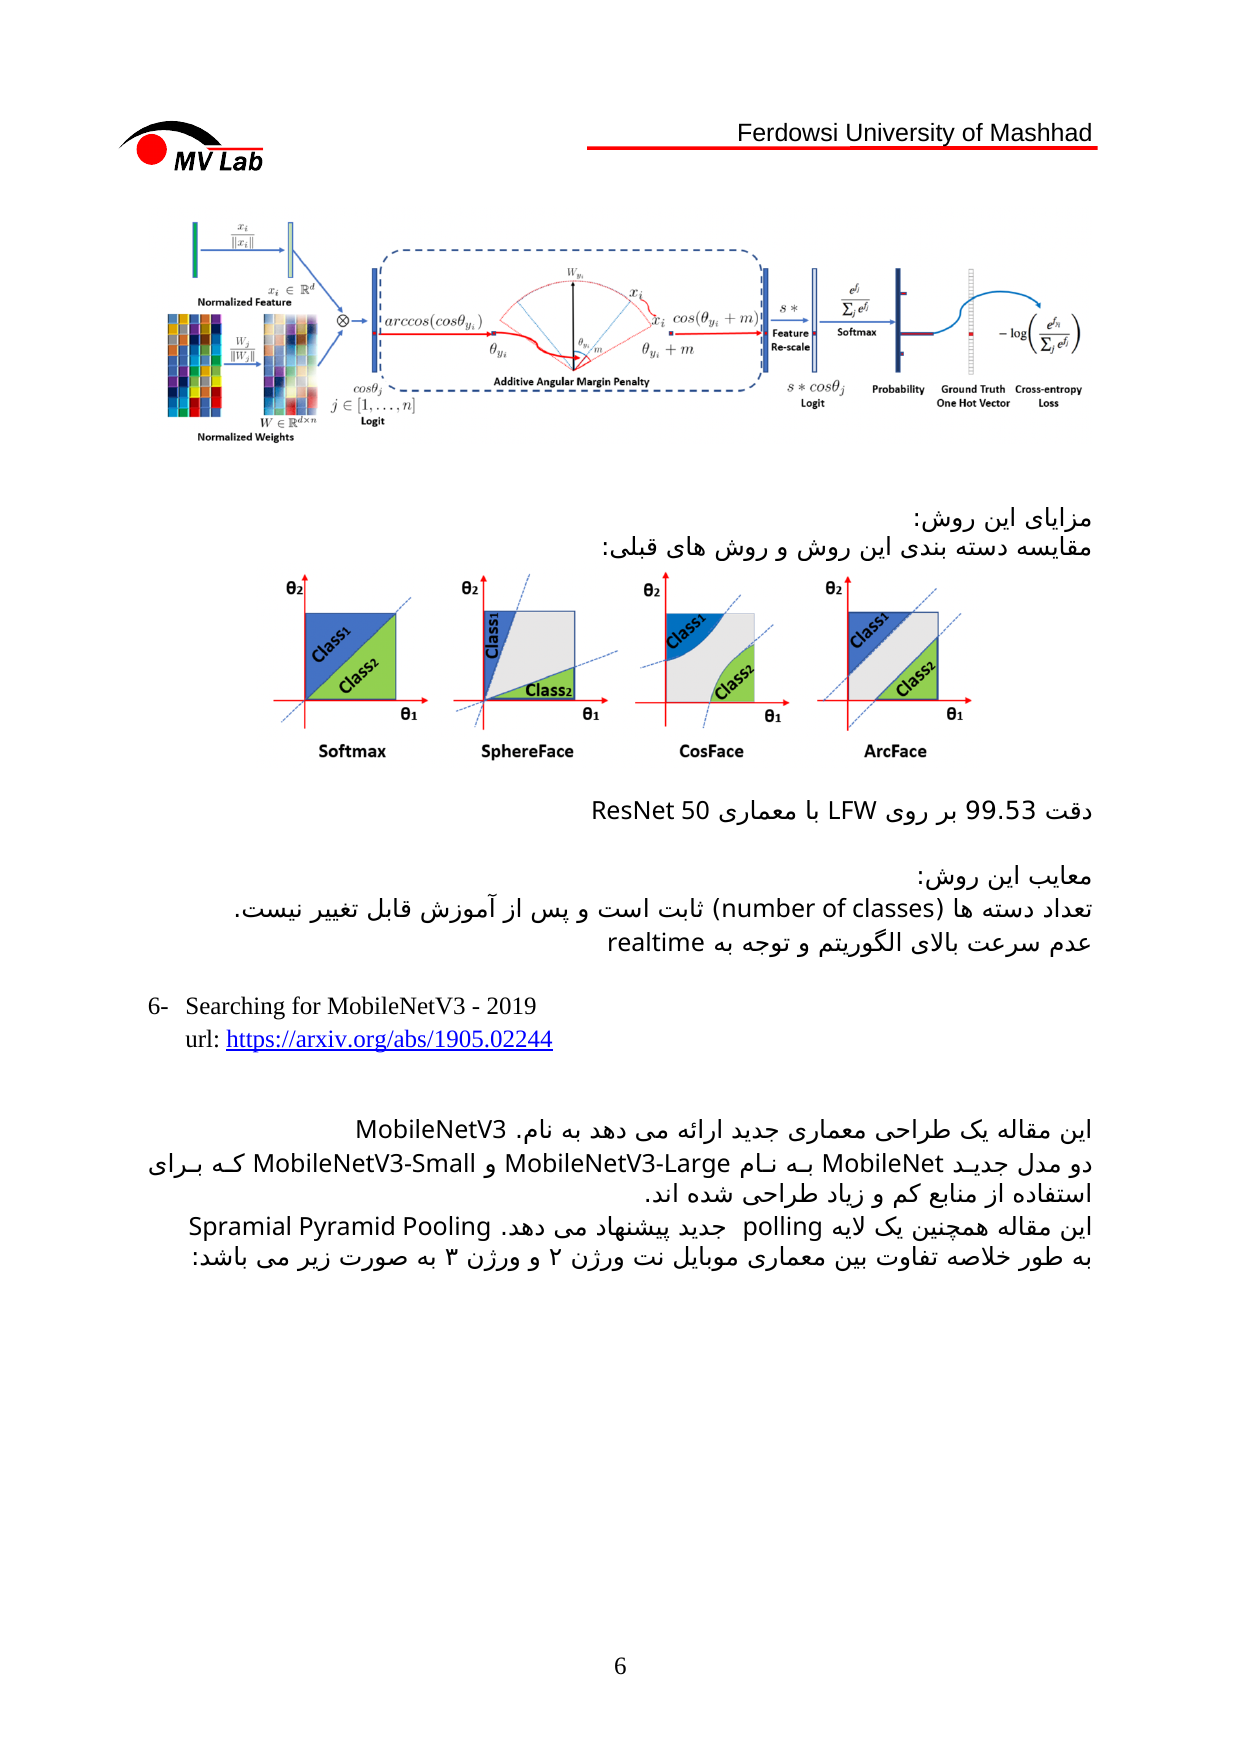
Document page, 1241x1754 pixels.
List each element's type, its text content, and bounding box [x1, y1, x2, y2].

text به طور خلاصه تفاوت بین معماری موبایل نت ورژن ۲ و ورژن ۳ به صورت زیر می باشد: [148, 1243, 1092, 1272]
picture [256, 561, 985, 768]
list url: https://arxiv.org/abs/1905.02244 [185, 1024, 1092, 1053]
text معایب این روش: [148, 861, 1092, 890]
text این مقاله همچنین یک لایه polling جدید پیشنهاد می دهد. Spramial Pyramid Pooling [148, 1208, 1092, 1243]
text تعداد دسته ها (number of classes) ثابت است و پس از آموزش قابل تغییر نیست. [148, 890, 1092, 924]
picture [147, 206, 1093, 444]
picture [112, 119, 267, 183]
text دو مدل جدید MobileNet به نام MobileNetV3-Large و MobileNetV3-Small که برای استفاده از منابع کم و زیاد طراحی شده اند. [148, 1145, 1092, 1208]
text این مقاله یک طراحی معماری جدید ارائه می دهد به نام. MobileNetV3 [148, 1111, 1092, 1145]
text مقایسه دسته بندی این روش و روش های قبلی: [148, 532, 1092, 561]
text دقت 99.53 بر روی LFW با معماری ResNet 50 [148, 793, 1092, 827]
text عدم سرعت بالای الگوریتم و توجه به realtime [148, 924, 1092, 958]
list Searching for MobileNetV3 - 2019 [148, 991, 1092, 1020]
text مزایای این روش: [148, 503, 1092, 532]
